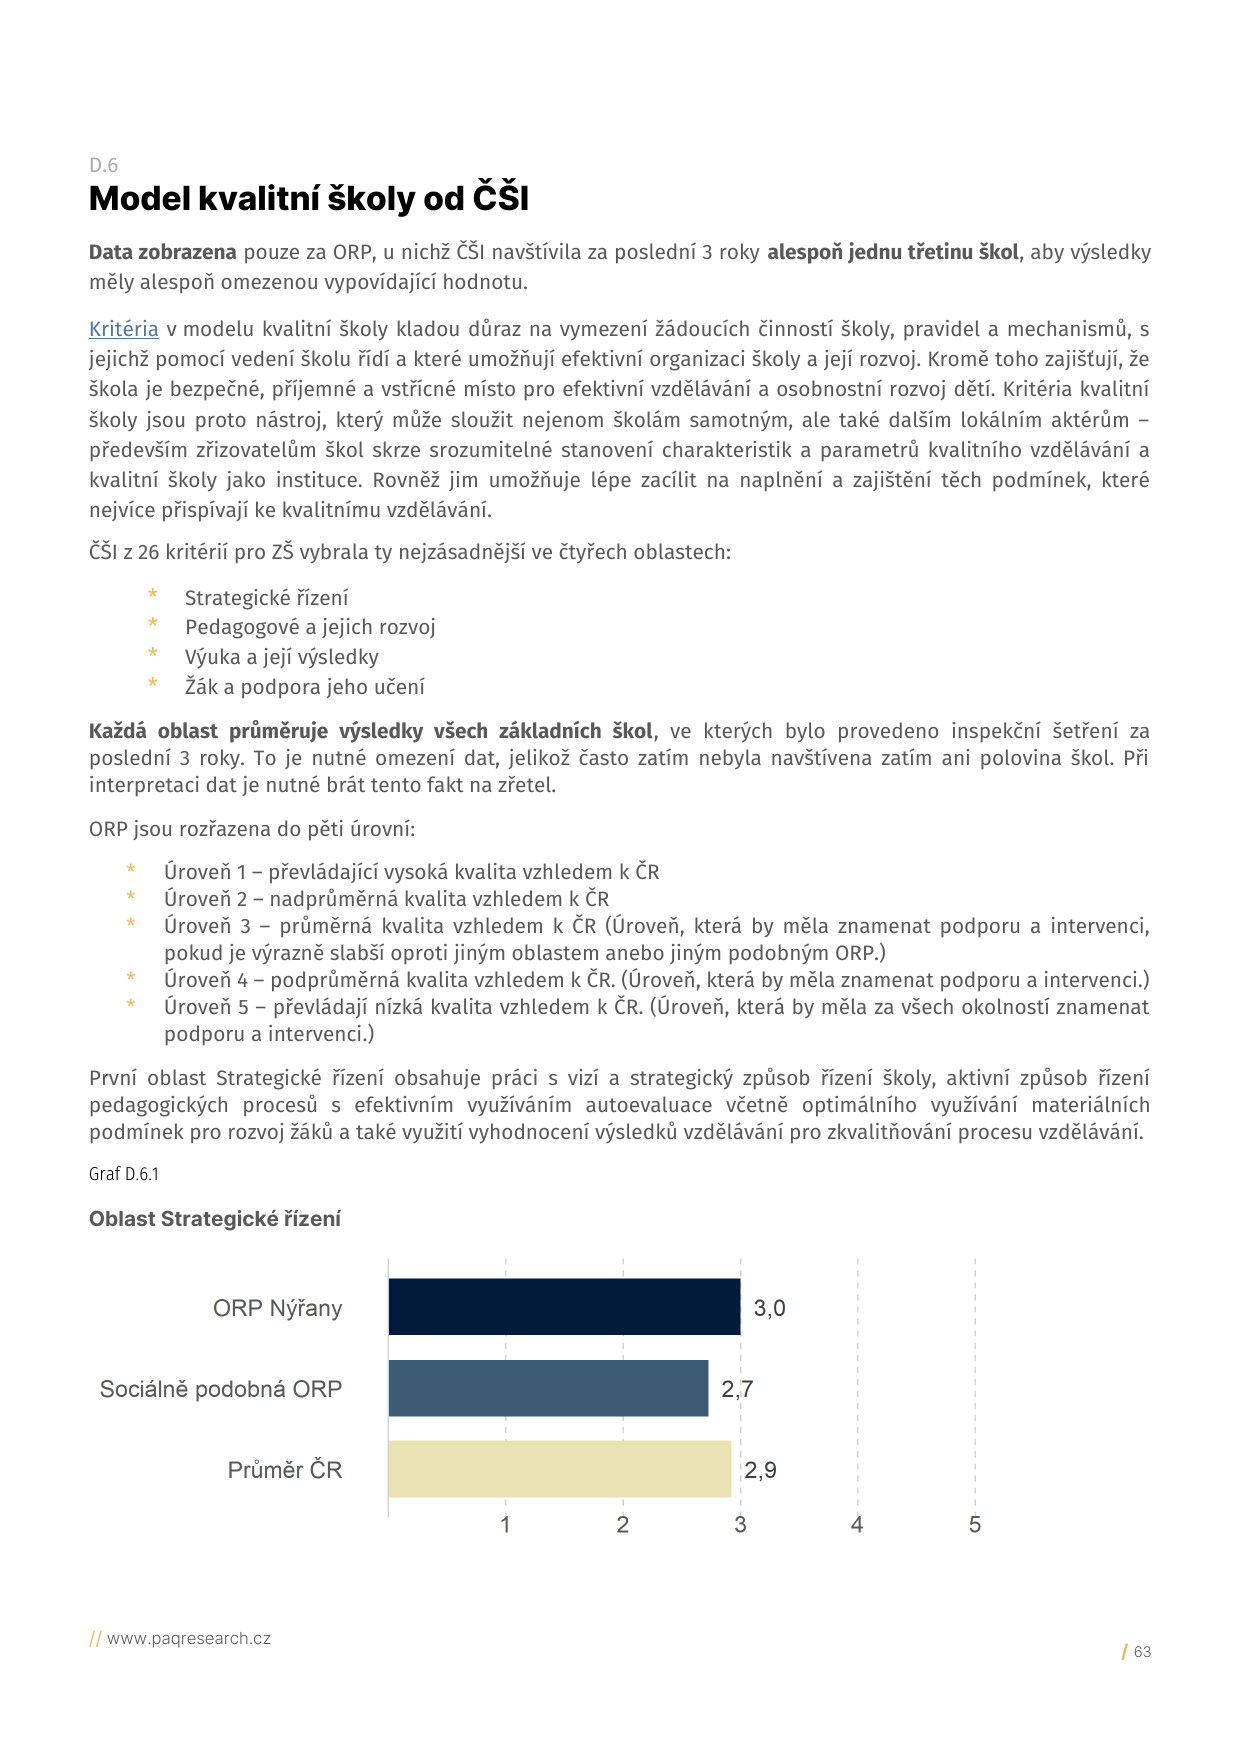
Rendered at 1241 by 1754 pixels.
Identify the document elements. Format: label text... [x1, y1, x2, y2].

text Každá oblast průměruje výsledky všech základních škol, ve kterých bylo provedeno inspekční šetření za poslední 3 roky. To je nutné omezení dat, jelikož často zatím nebyla navštívena zatím ani polovina škol. Při interpretaci dat je nutné brát tento fakt na zřetel. [89, 719, 1152, 798]
list Výuka a její výsledky [148, 643, 1152, 670]
text Oblast Strategické řízení [89, 1202, 1152, 1232]
text ČŠI z 26 kritérií pro ZŠ vybrala ty nejzásadnější ve čtyřech oblastech: [89, 540, 1152, 565]
picture [88, 1231, 1139, 1564]
text Graf D.6.1 [89, 1163, 1152, 1186]
list Úroveň 2 – nadprůměrná kvalita vzhledem k ČR [126, 887, 1152, 912]
list Strategické řízení [148, 583, 1152, 611]
list Úroveň 3 – průměrná kvalita vzhledem k ČR (Úroveň, která by měla znamenat podporu a intervenci, pokud je výrazně slabší oproti jiným oblastem anebo jiným podobným ORP.) [126, 914, 1152, 966]
text Kritéria v modelu kvalitní školy kladou důraz na vymezení žádoucích činností školy, pravidel a mechanismů, s jejichž pomocí vedení školu řídí a které umožňují efektivní organizaci školy a její rozvoj. Kromě toho zajišťují, že škola je bezpečné, příjemné a vstřícné místo pro efektivní vzdělávání a osobnostní rozvoj dětí. Kritéria kvalitní školy jsou proto nástroj, který může sloužit nejenom školám samotným, ale také dalším lokálním aktérům – především zřizovatelům škol skrze srozumitelné stanovení charakteristik a parametrů kvalitního vzdělávání a kvalitní školy jako instituce. Rovněž jim umožňuje lépe zacílit na naplnění a zajištění těch podmínek, které nejvíce přispívají ke kvalitnímu vzdělávání. [89, 312, 1152, 523]
list Žák a podpora jeho učení [148, 673, 1152, 700]
text Data zobrazena pouze za ORP, u nichž ČŠI navštívila za poslední 3 roky alespoň jednu třetinu škol, aby výsledky měly alespoň omezenou vypovídající hodnotu. [89, 235, 1152, 295]
list Úroveň 1 – převládající vysoká kvalita vzhledem k ČR [126, 860, 1152, 885]
list Pedagogové a jejich rozvoj [148, 613, 1152, 641]
text ORP jsou rozřazena do pěti úrovní: [89, 817, 1152, 842]
subtitle Model kvalitní školy od ČŠI [89, 178, 1152, 218]
text D.6 [89, 148, 1152, 178]
list Úroveň 4 – podprůměrná kvalita vzhledem k ČR. (Úroveň, která by měla znamenat podporu a intervenci.) [126, 968, 1152, 993]
text První oblast Strategické řízení obsahuje práci s vizí a strategický způsob řízení školy, aktivní způsob řízení pedagogických procesů s efektivním využíváním autoevaluace včetně optimálního využívání materiálních podmínek pro rozvoj žáků a také využití vyhodnocení výsledků vzdělávání pro zkvalitňování procesu vzdělávání. [89, 1066, 1152, 1145]
list Úroveň 5 – převládají nízká kvalita vzhledem k ČR. (Úroveň, která by měla za všech okolností znamenat podporu a intervenci.) [126, 995, 1152, 1047]
